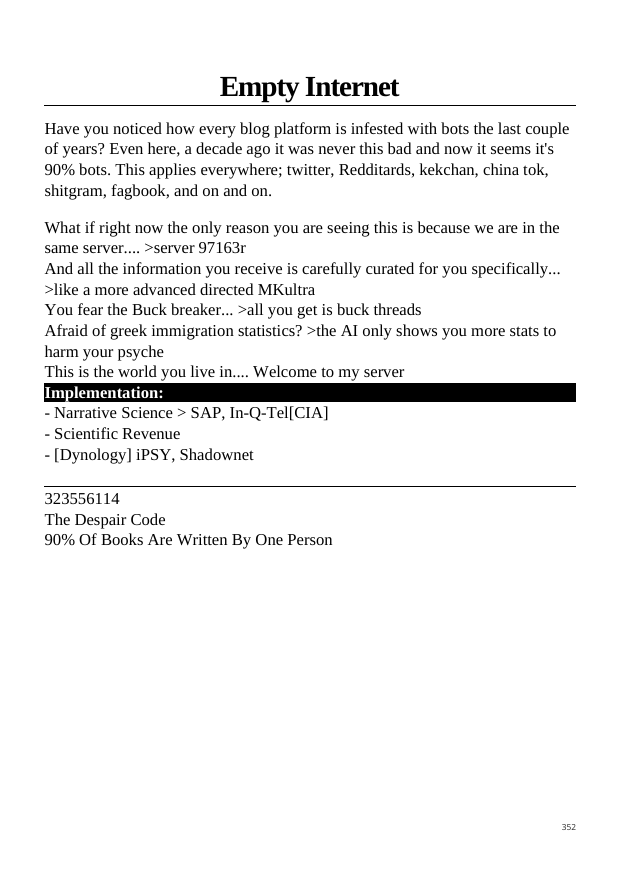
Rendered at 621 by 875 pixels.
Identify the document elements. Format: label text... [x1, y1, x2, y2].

text 90% Of Books Are Written By One Person [44, 530, 576, 549]
text - [Dynology] iPSY, Shadownet [44, 444, 576, 464]
text And all the information you receive is carefully curated for you specifically... >like a more advanced directed MKultra [44, 259, 576, 299]
subtitle Implementation: [44, 383, 576, 402]
text The Despair Code [44, 506, 576, 529]
text What if right now the only reason you are seeing this is because we are in the same server.... >server 97163r [44, 218, 576, 257]
text - Narrative Science > SAP, In-Q-Tel[CIA] [44, 403, 576, 422]
text This is the world you live in.... Welcome to my server [44, 362, 576, 381]
subtitle Empty Internet [44, 69, 576, 105]
text You fear the Buck breaker... >all you get is buck threads [44, 300, 576, 319]
text - Scientific Revenue [44, 424, 576, 443]
text Afraid of greek immigration statistics? >the AI only shows you more stats to harm your psyche [44, 321, 576, 361]
text 323556114 [44, 487, 576, 506]
text Have you noticed how every blog platform is infested with bots the last couple of years? Even here, a decade ago it was never this bad and now it seems it's 90% bots. This applies everywhere; twitter, Redditards, kekchan, china tok, shitgram, fagbook, and on and on. [44, 118, 576, 199]
